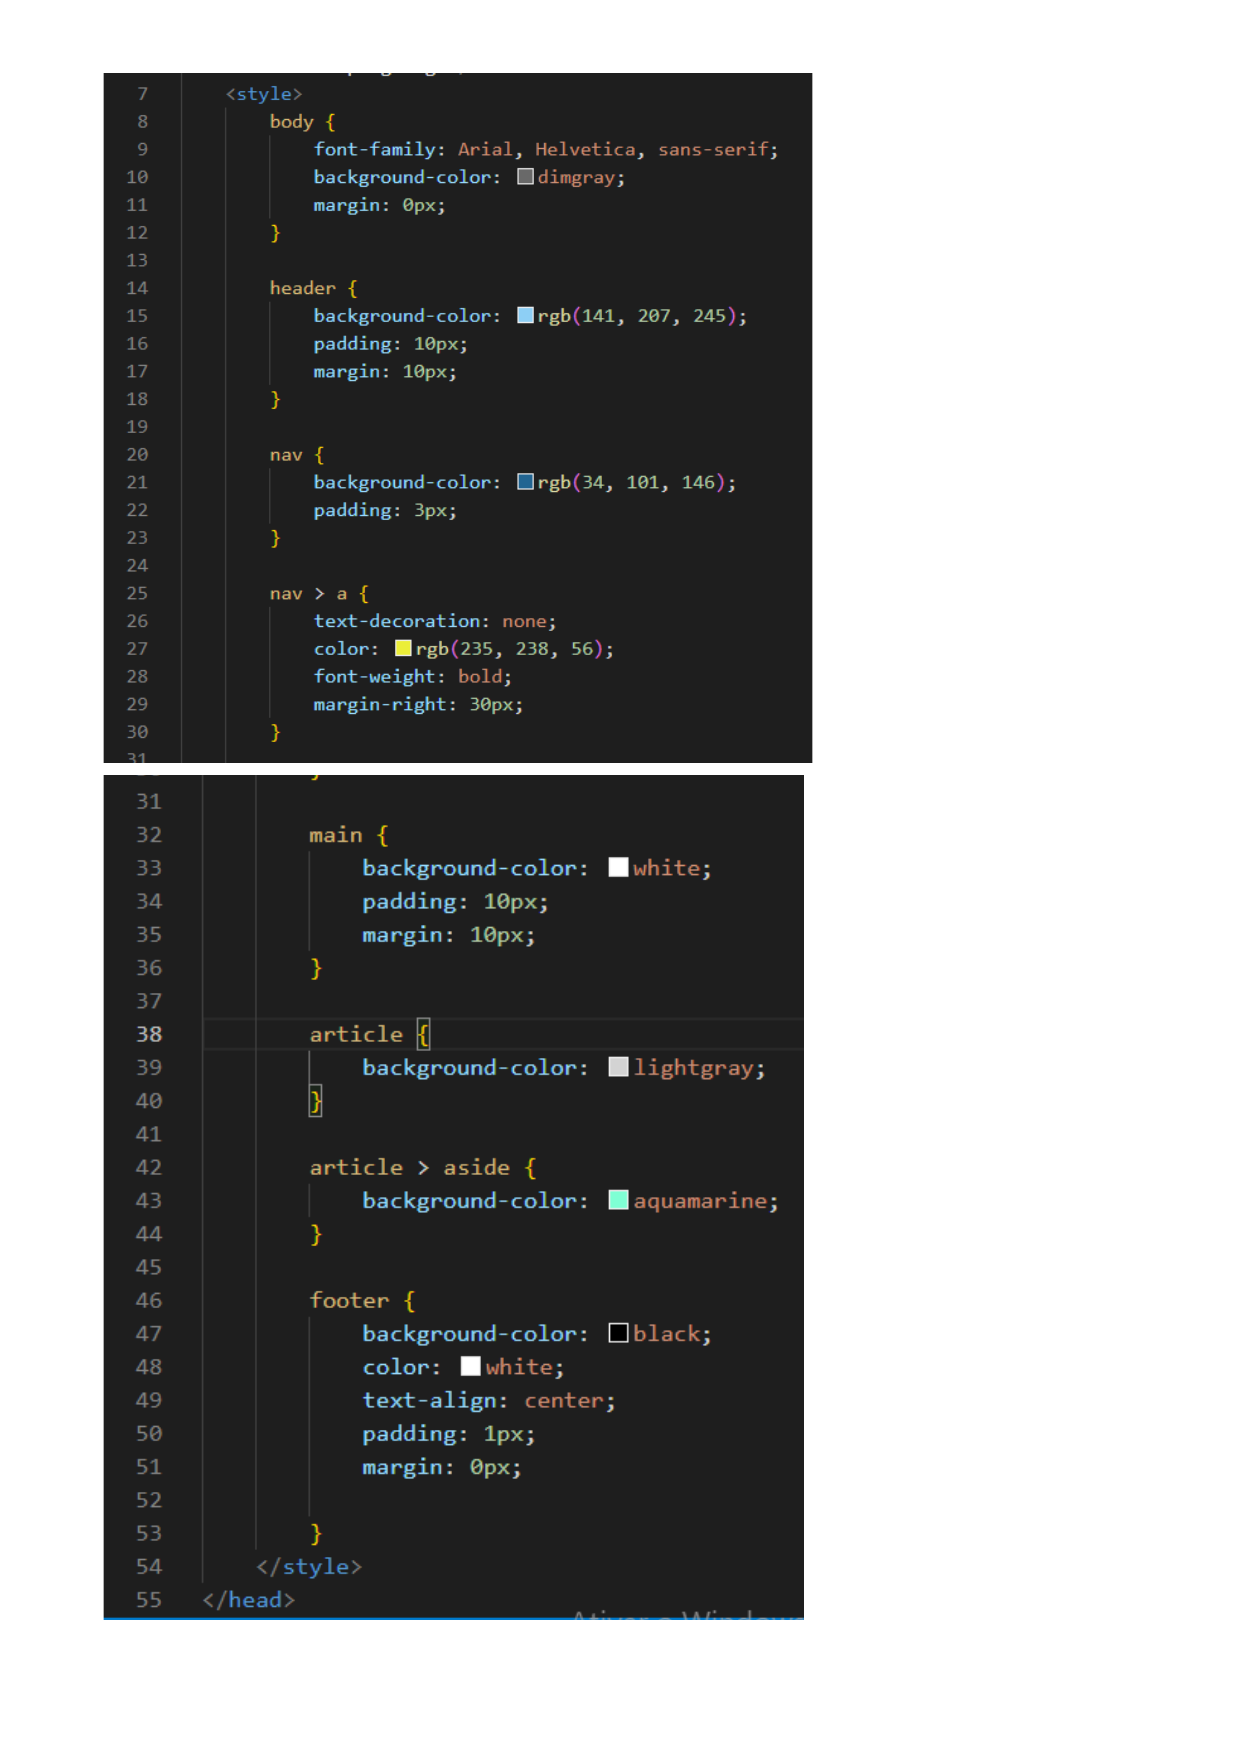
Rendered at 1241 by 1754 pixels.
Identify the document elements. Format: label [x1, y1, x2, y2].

picture [103, 775, 804, 1620]
picture [103, 73, 813, 763]
